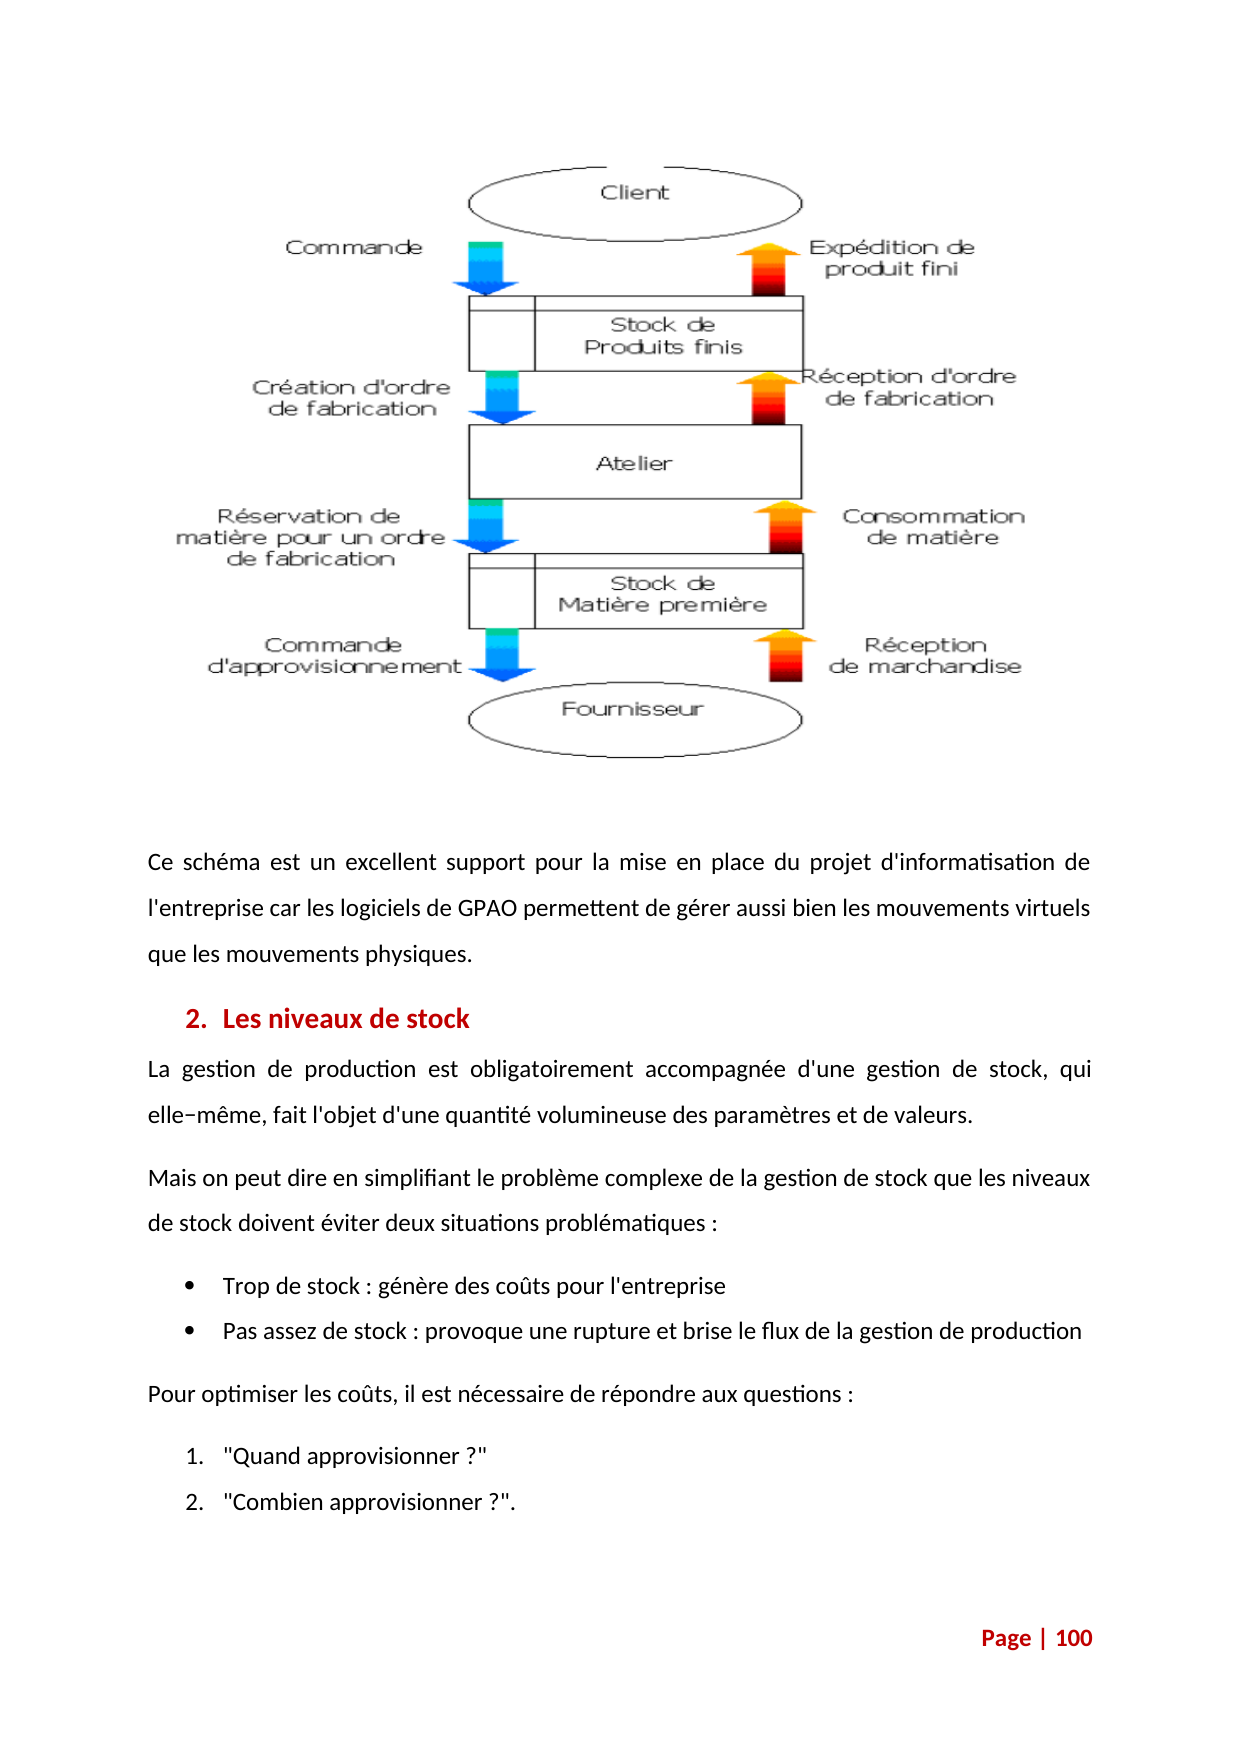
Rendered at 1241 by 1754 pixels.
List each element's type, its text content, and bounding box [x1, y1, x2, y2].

picture [148, 147, 1093, 759]
list "Quand approvisionner ?" [185, 1440, 1093, 1471]
list Pas assez de stock : provoque une rupture et brise le flux de la gestion de production [185, 1316, 1093, 1346]
list "Combien approvisionner ?". [185, 1486, 1093, 1517]
subtitle Les niveaux de stock [185, 1000, 1093, 1036]
text Ce schéma est un excellent support pour la mise en place du projet d'informatisation de l'entreprise car les logiciels de GPAO permettent de gérer aussi bien les mouvements virtuels que les mouvements physiques. [148, 846, 1093, 968]
list Trop de stock : génère des coûts pour l'entreprise [185, 1270, 1093, 1300]
text Mais on peut dire en simplifiant le problème complexe de la gestion de stock que les niveaux de stock doivent éviter deux situations problématiques : [148, 1162, 1093, 1238]
text La gestion de production est obligatoirement accompagnée d'une gestion de stock, qui elle−même, fait l'objet d'une quantité volumineuse des paramètres et de valeurs. [148, 1053, 1093, 1130]
text Pour optimiser les coûts, il est nécessaire de répondre aux questions : [148, 1378, 1093, 1408]
